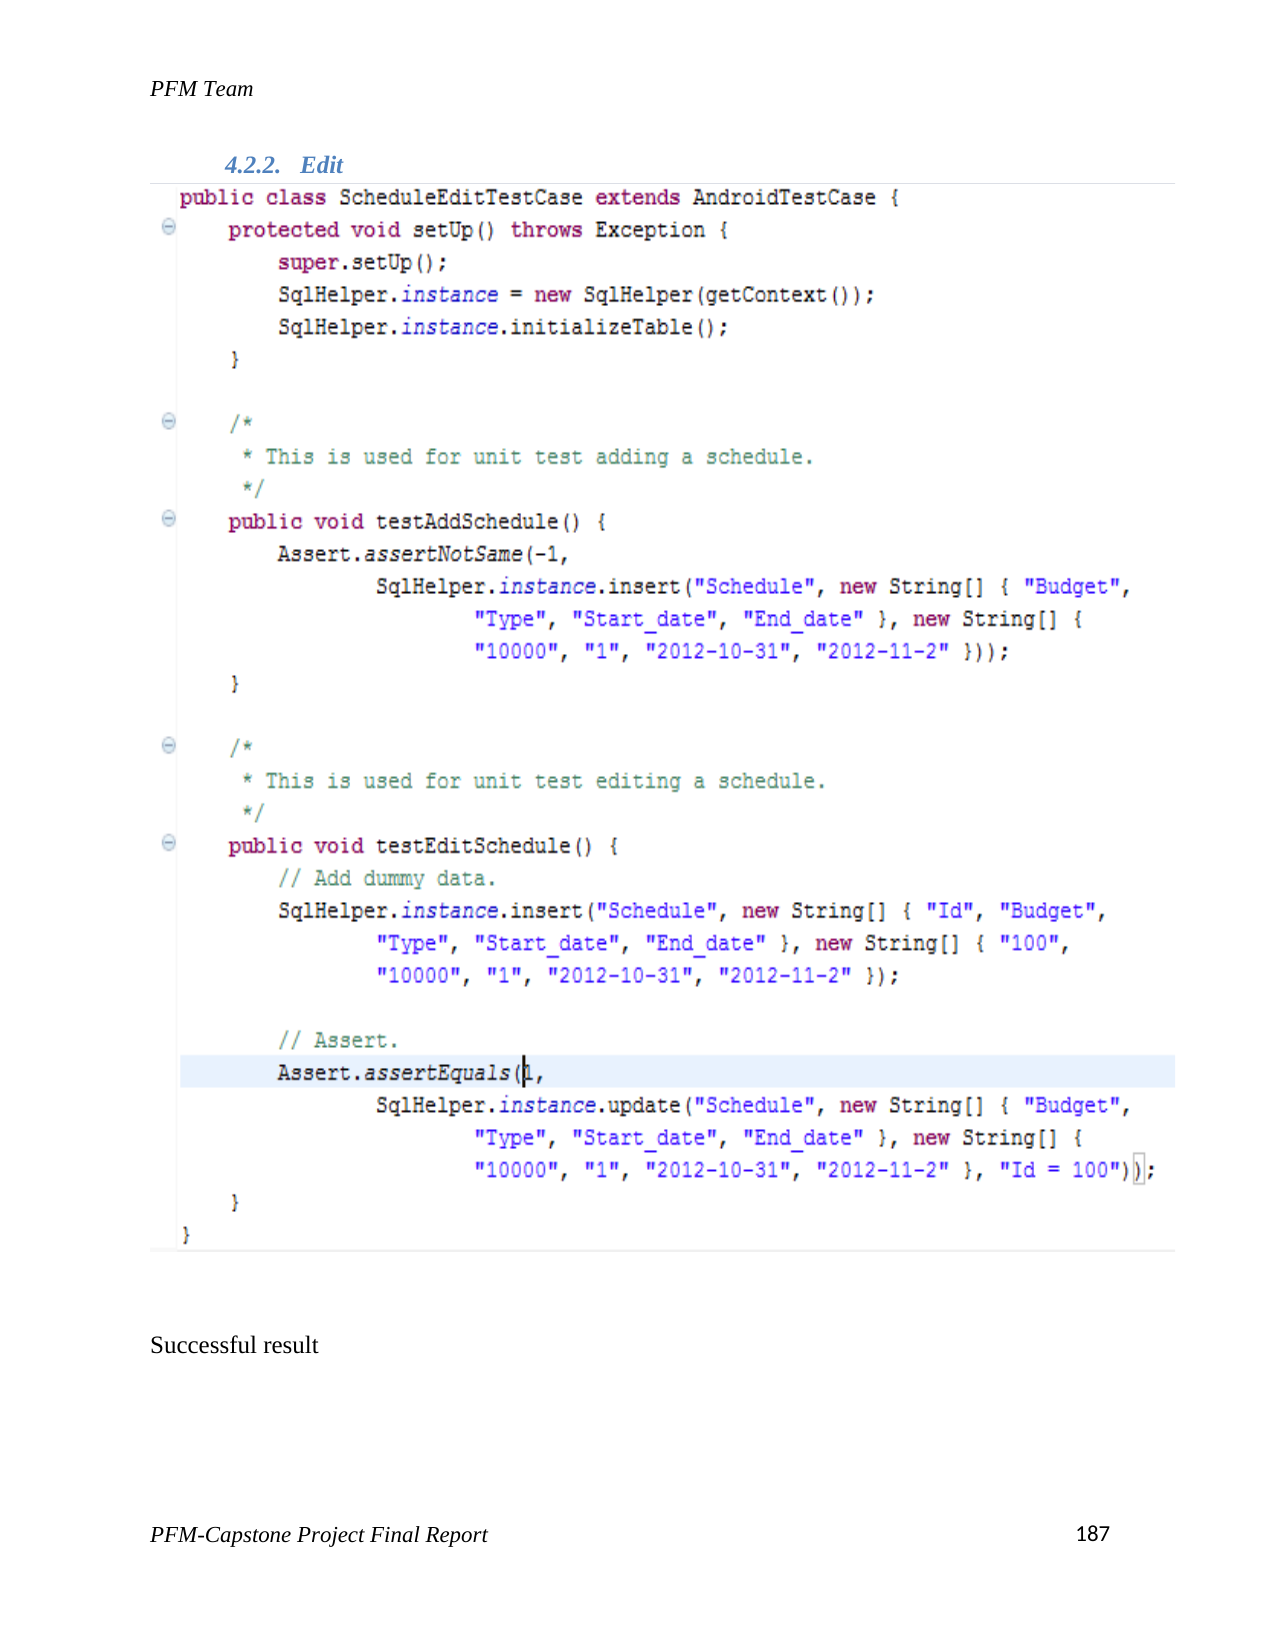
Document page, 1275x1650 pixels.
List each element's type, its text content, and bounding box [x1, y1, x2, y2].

picture [150, 183, 1175, 1252]
text Successful result [150, 1331, 1125, 1359]
subtitle Edit [225, 150, 1125, 179]
